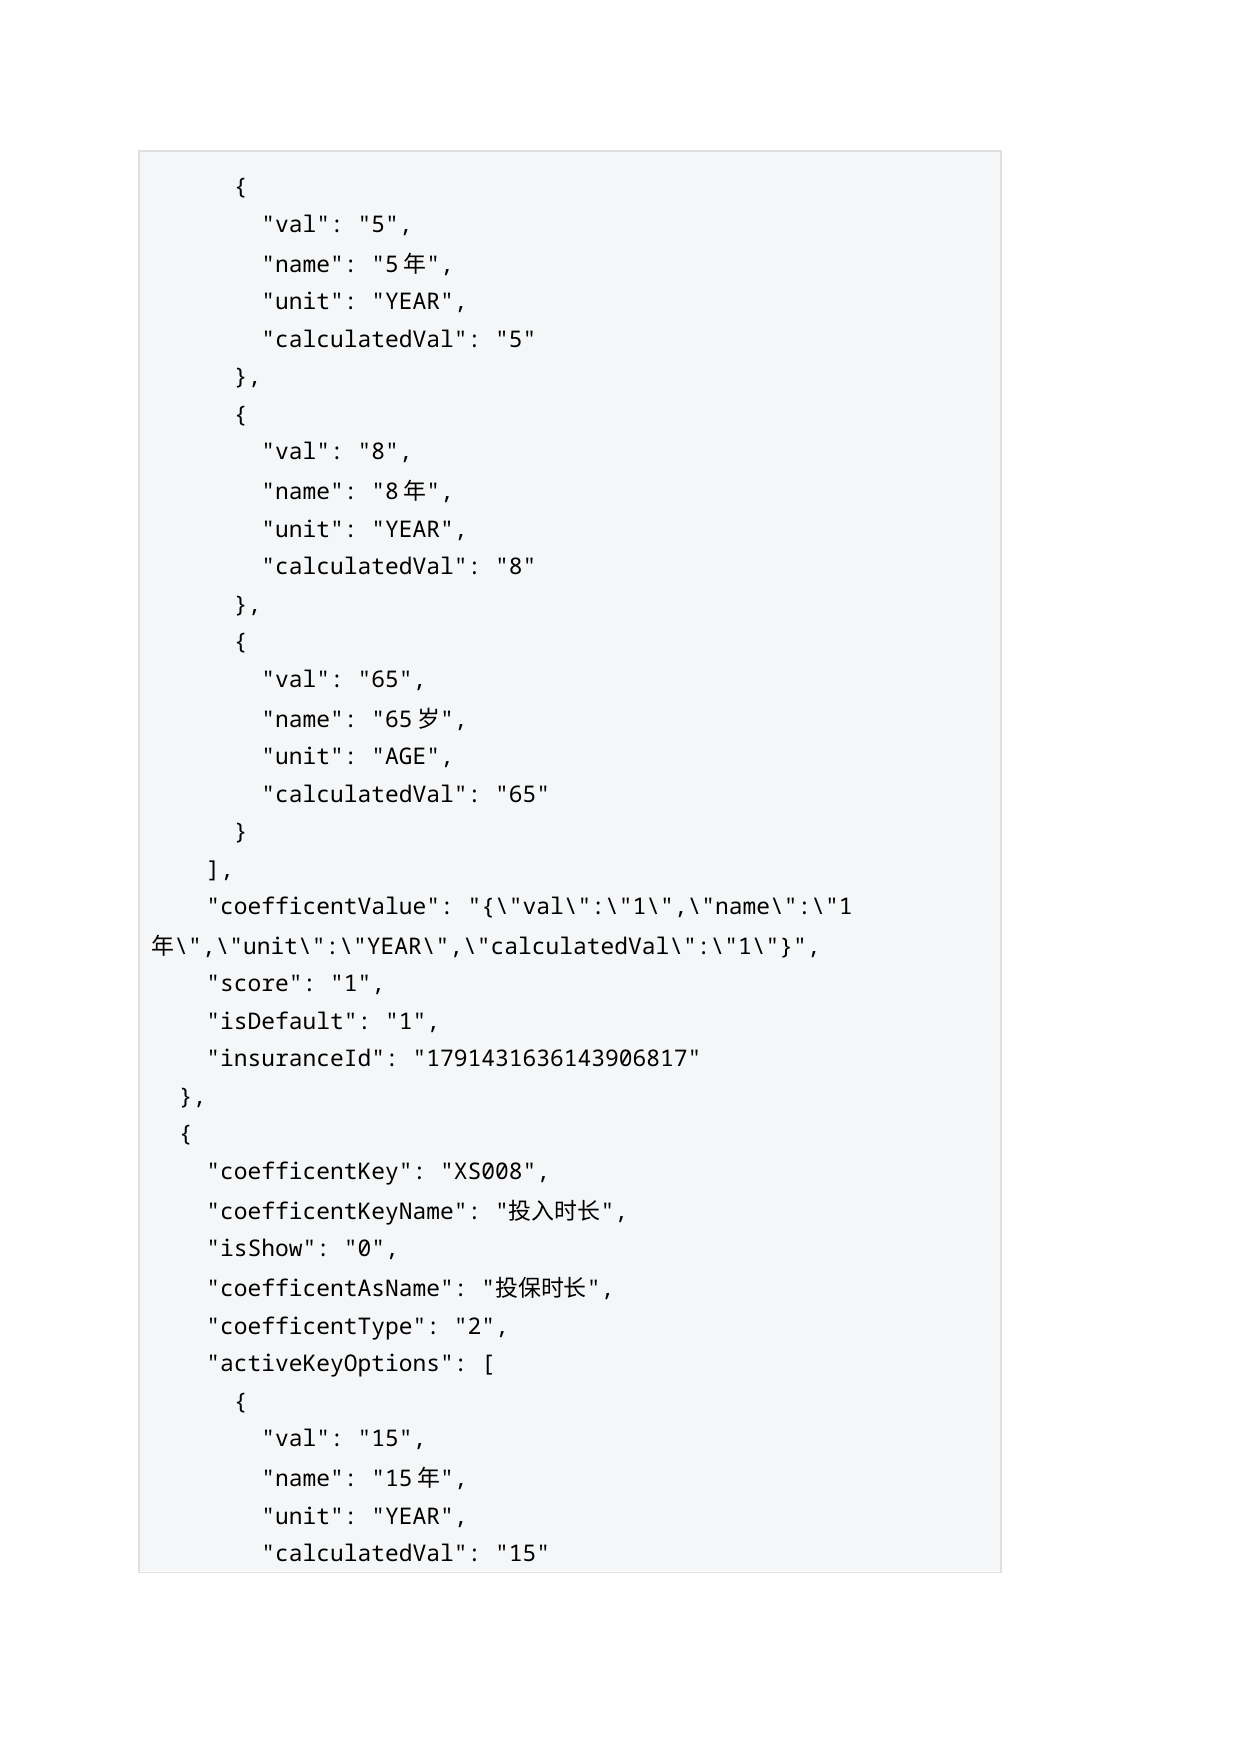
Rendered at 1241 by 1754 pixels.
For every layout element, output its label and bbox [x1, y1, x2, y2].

table_header [140, 152, 1000, 1571]
